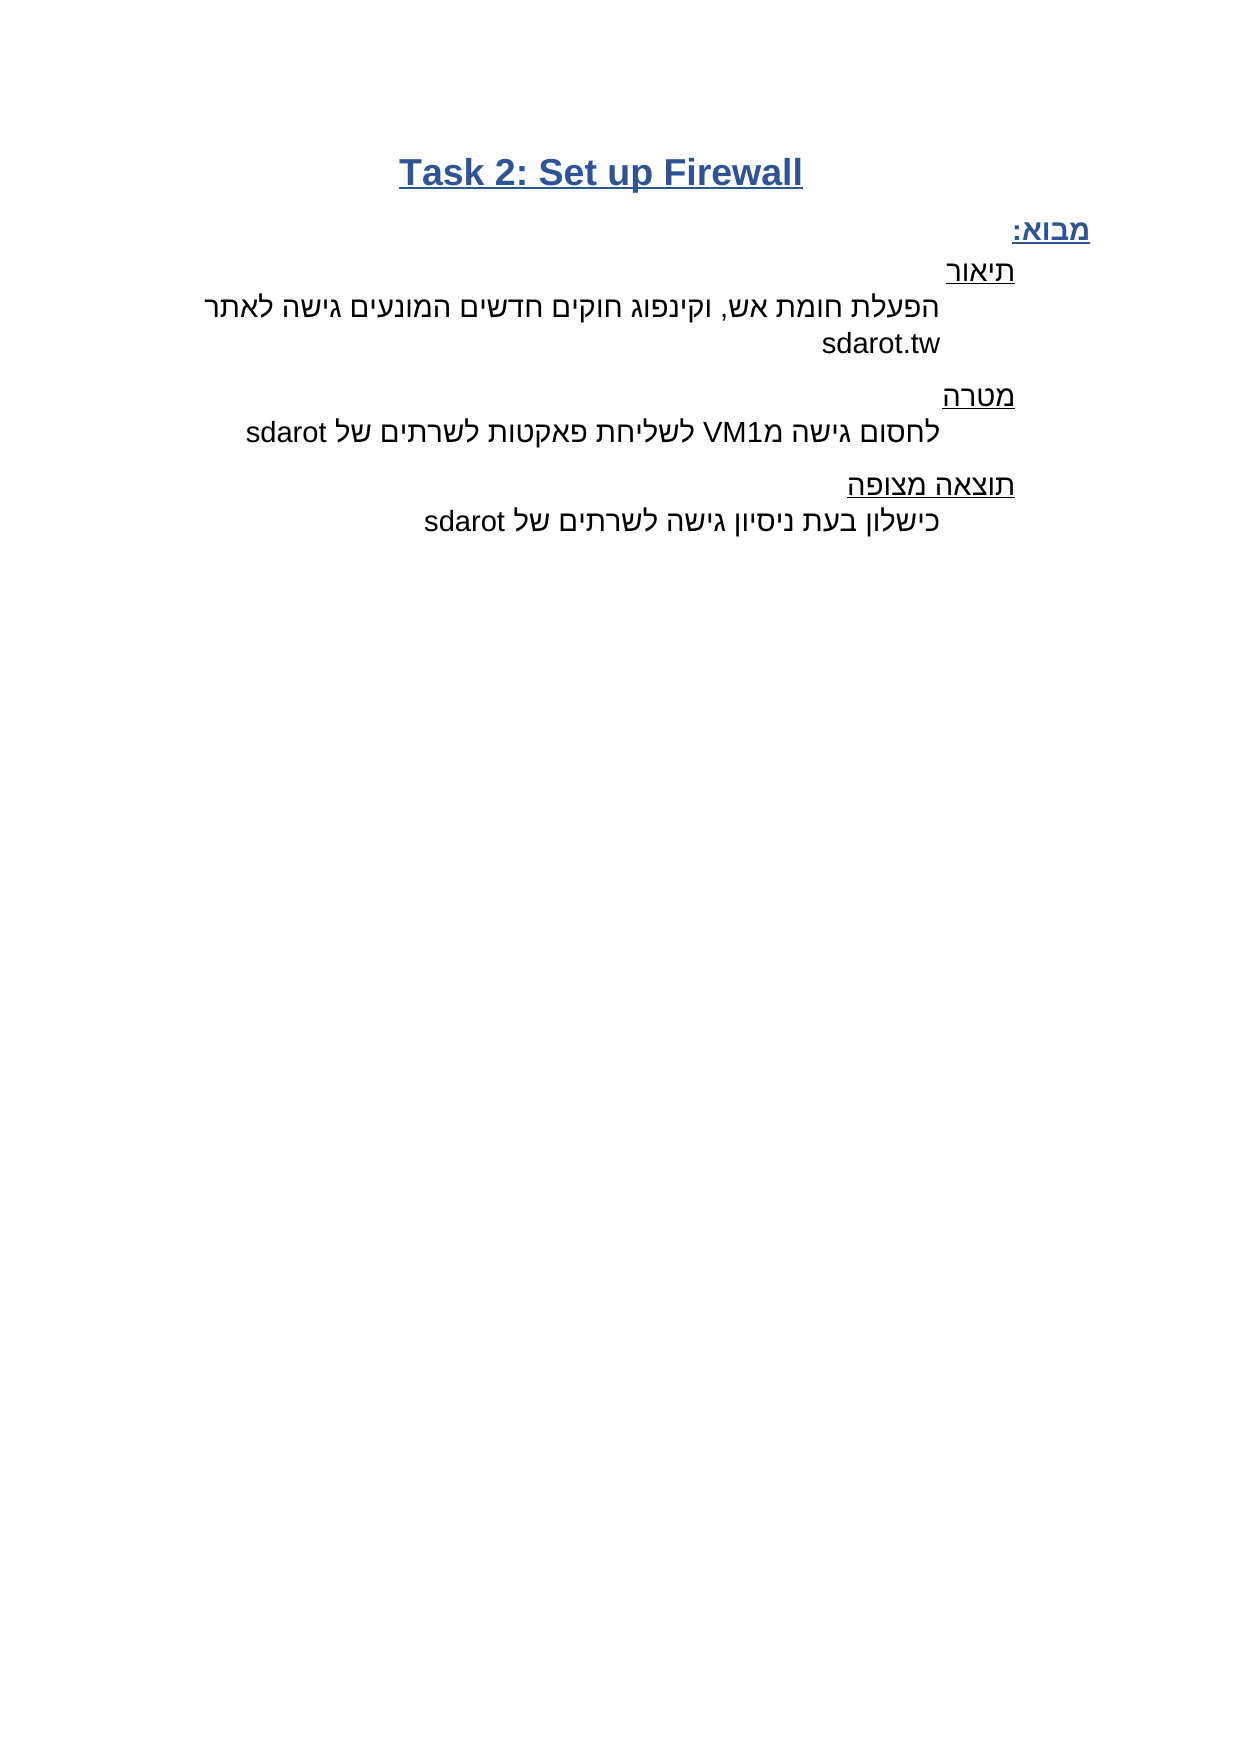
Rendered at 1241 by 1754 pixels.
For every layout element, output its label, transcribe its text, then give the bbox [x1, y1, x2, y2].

subtitle תיאור [150, 253, 1015, 287]
subtitle מבוא: [150, 213, 1090, 247]
subtitle מטרה [150, 379, 1015, 412]
subtitle תוצאה מצופה [150, 468, 1015, 501]
text Task 2: Set up Firewall [150, 150, 1053, 193]
list לחסום גישה מVM1 לשליחת פאקטות לשרתים של sdarot [150, 415, 940, 448]
text הפעלת חומת אש, וקינפוג חוקים חדשים המונעים גישה לאתר sdarot.tw [150, 290, 940, 359]
list כישלון בעת ניסיון גישה לשרתים של sdarot [150, 504, 940, 537]
